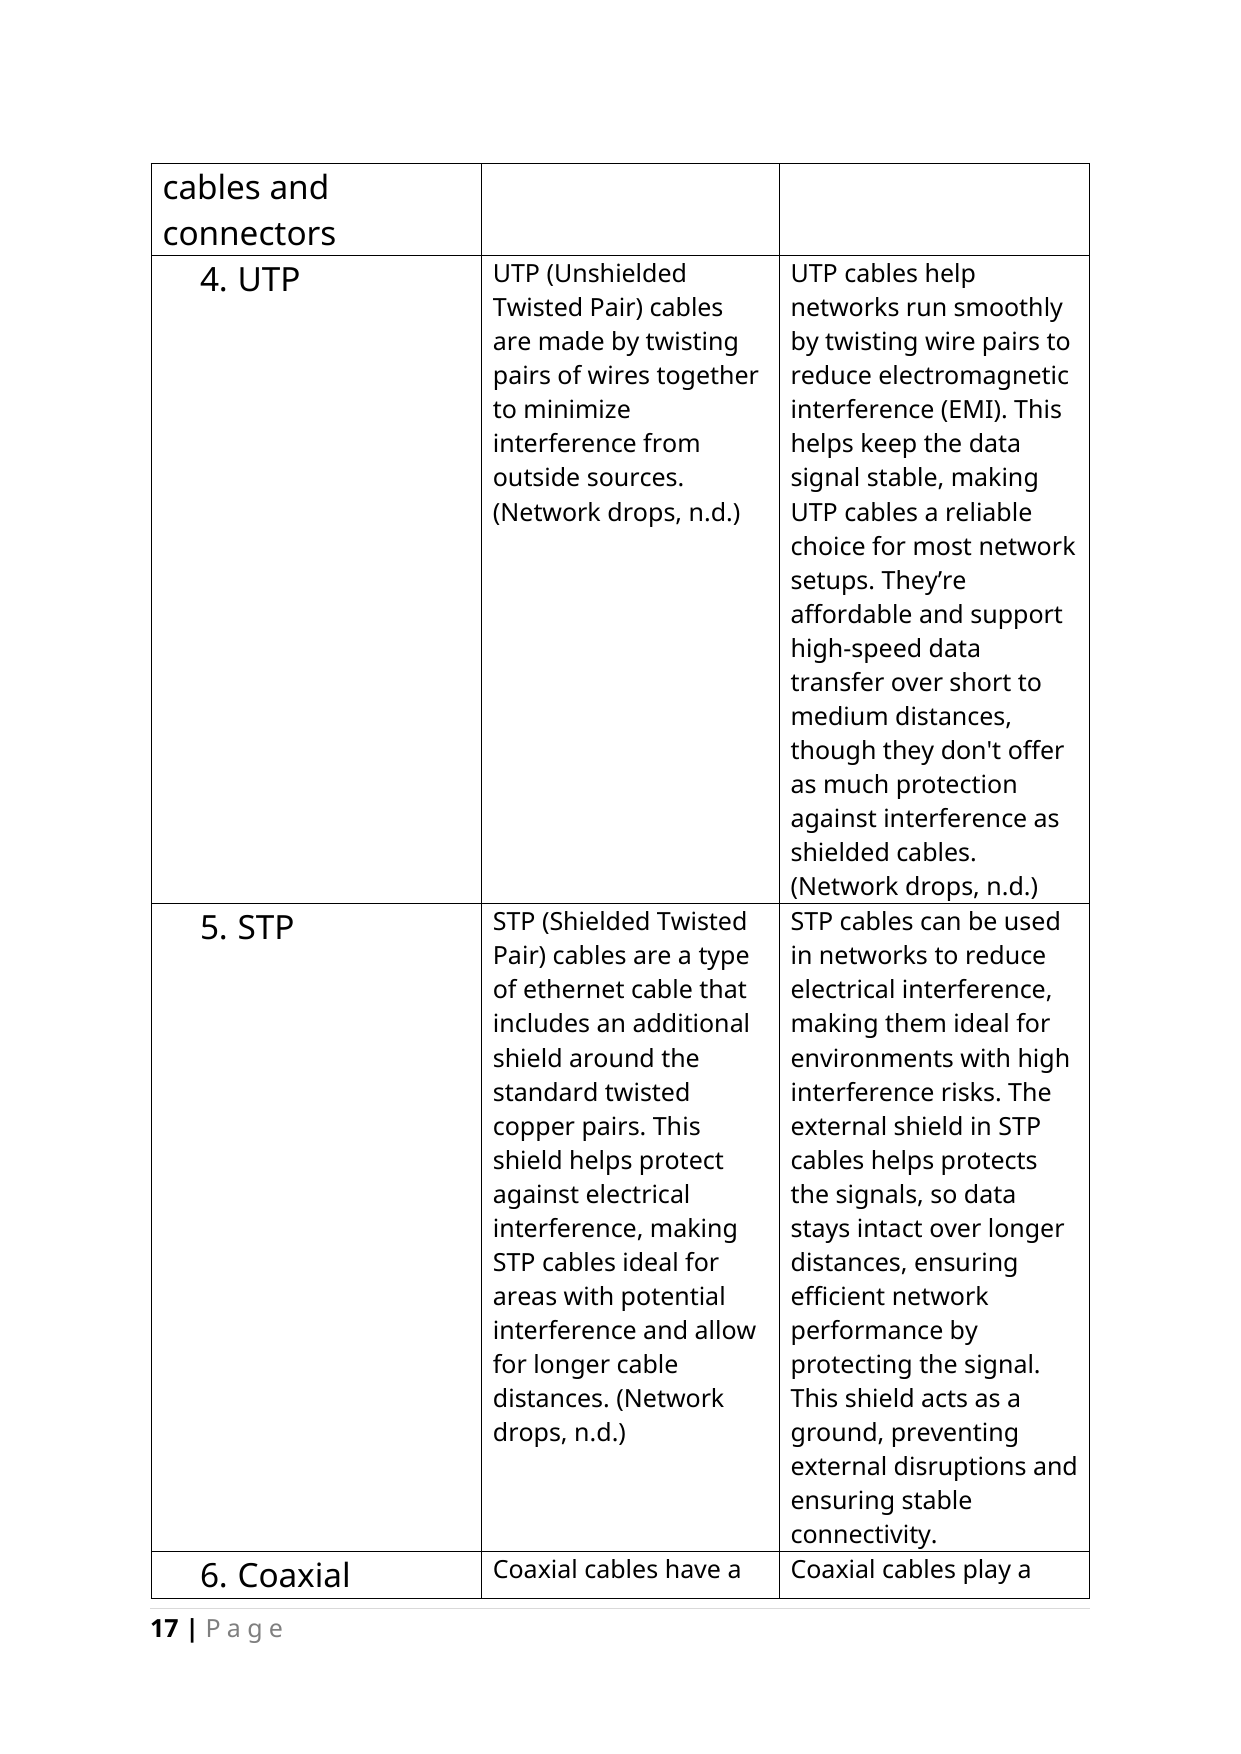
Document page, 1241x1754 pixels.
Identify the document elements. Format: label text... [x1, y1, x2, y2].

table_cell UTP (Unshielded Twisted Pair) cables are made by twisting pairs of wires together to minimize interference from outside sources. [482, 256, 779, 903]
table_cell Coaxial [152, 1552, 481, 1598]
table_cell STP [152, 904, 481, 1551]
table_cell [482, 1552, 779, 1598]
table_cell UTP [152, 256, 481, 903]
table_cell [152, 164, 481, 255]
table_cell STP cables can be used in networks to reduce electrical interference, making them ideal for environments with high interference risks. The external shield in STP cables helps protects the signals, so data stays intact over longer distances, ensuring efficient network performance by protecting the signal. This shield acts as a ground, preventing external disruptions and ensuring stable connectivity. [780, 904, 1089, 1551]
table_cell UTP cables help networks run smoothly by twisting wire pairs to reduce electromagnetic interference (EMI). This helps keep the data signal stable, making UTP cables a reliable choice for most network setups. They’re affordable and support high-speed data transfer over short to medium distances, though they don't offer as much protection against interference as shielded cables. [780, 256, 1089, 903]
table_cell STP (Shielded Twisted Pair) cables are a type of ethernet cable that includes an additional shield around the standard twisted copper pairs. This shield helps protect against electrical interference, making STP cables ideal for areas with potential interference and allow for longer cable distances. [482, 904, 779, 1551]
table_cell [780, 1552, 1089, 1598]
table_cell [780, 164, 1089, 255]
table_cell [482, 164, 779, 255]
